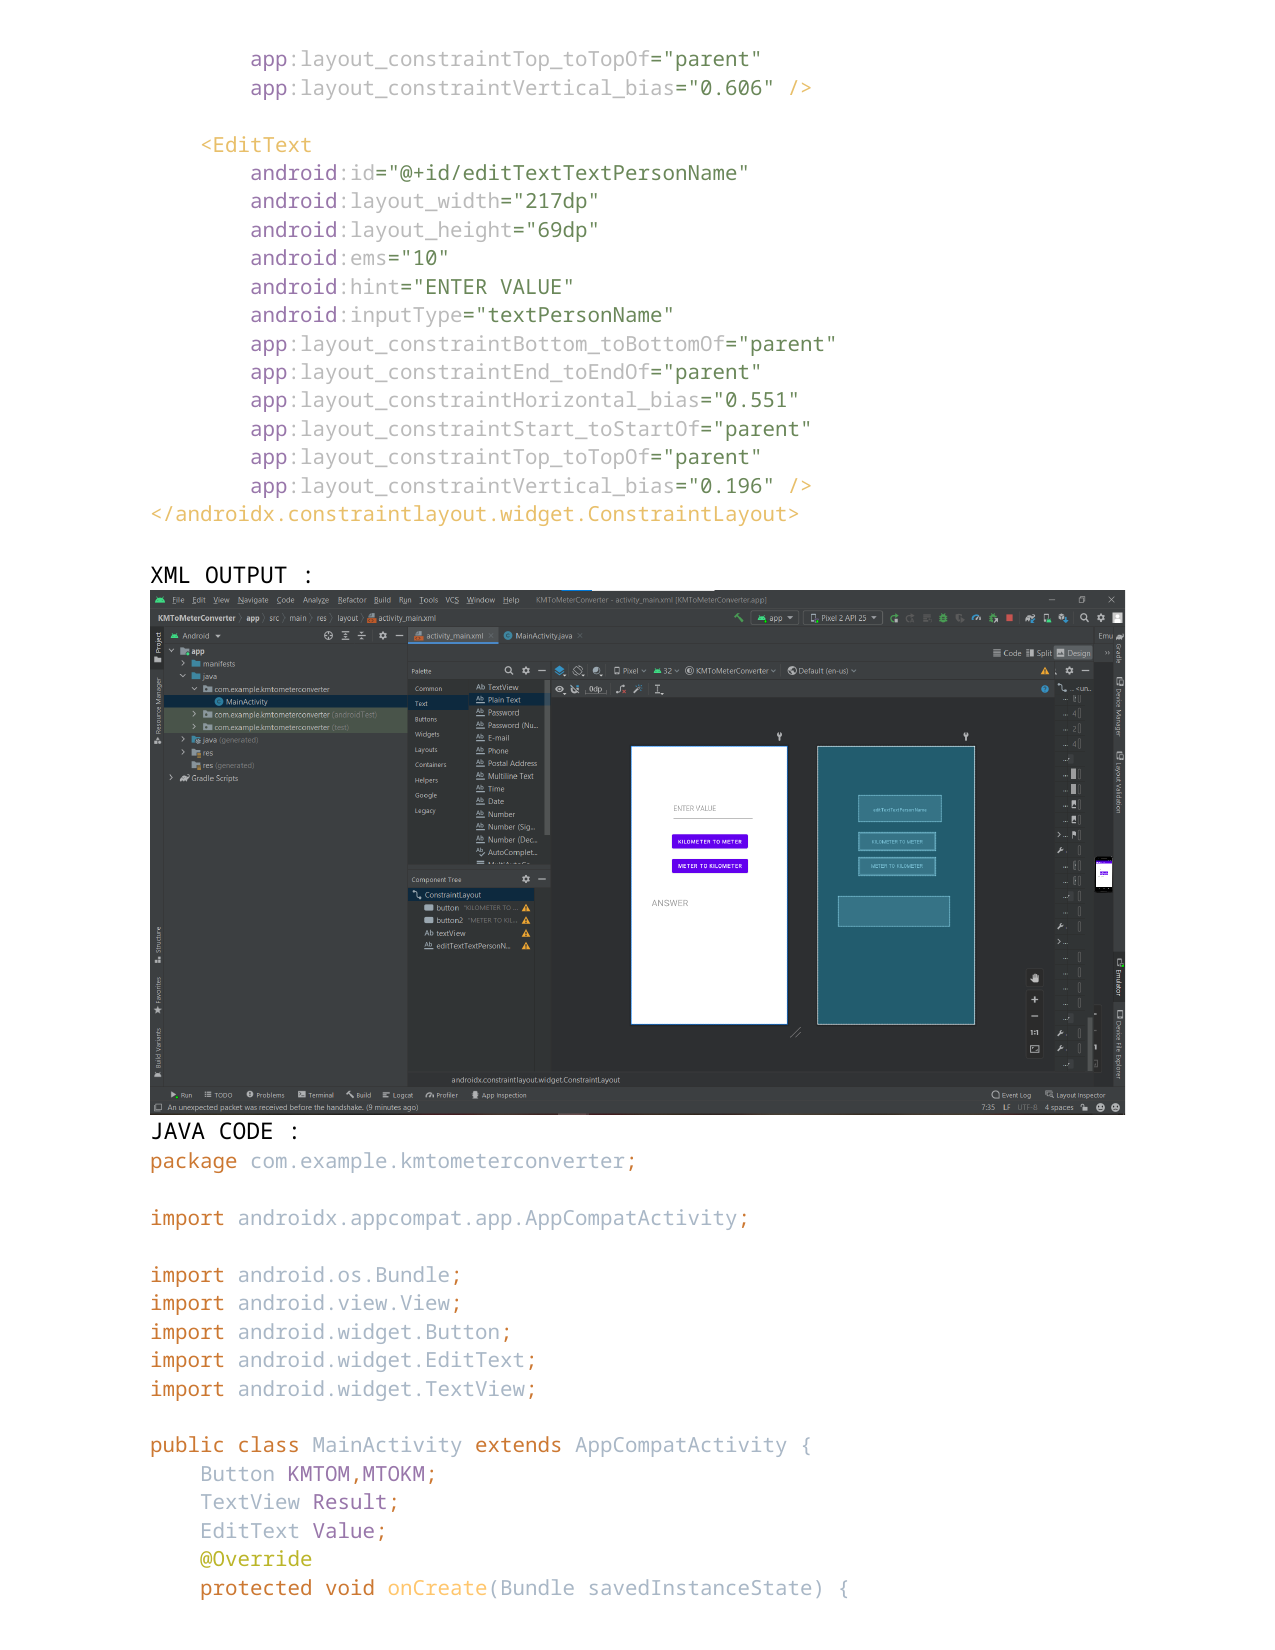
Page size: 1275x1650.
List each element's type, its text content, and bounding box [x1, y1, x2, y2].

text XML OUTPUT : [150, 559, 1125, 590]
text JAVA CODE : [150, 1115, 1125, 1146]
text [150, 44, 1125, 528]
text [150, 1146, 1125, 1601]
picture [150, 590, 1125, 1115]
